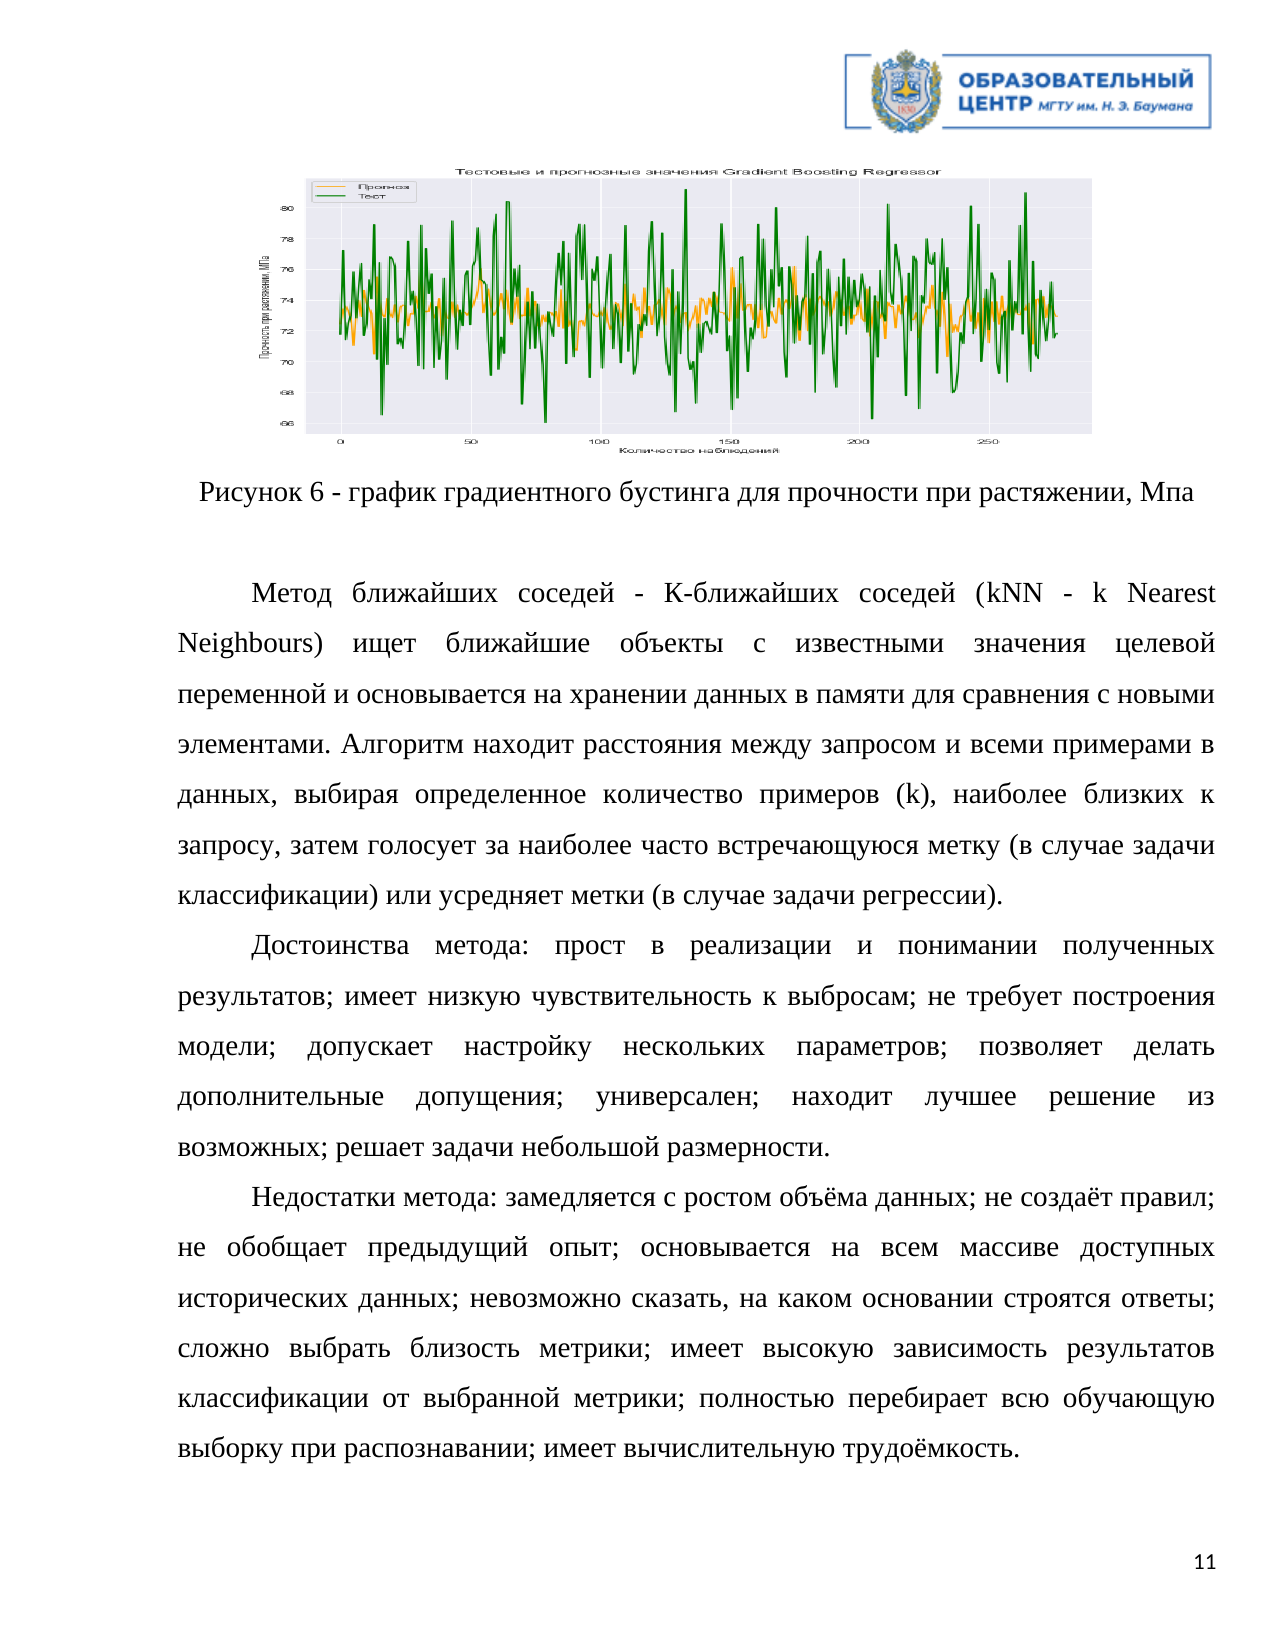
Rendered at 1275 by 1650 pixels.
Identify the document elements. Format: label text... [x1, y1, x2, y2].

text Рисунок 6 - график градиентного бустинга для прочности при растяжении, Мпа [177, 474, 1216, 508]
picture [814, 26, 1262, 149]
text Достоинства метода: прост в реализации и понимании полученных результатов; имеет низкую чувствительность к выбросам; не требует построения модели; допускает настройку нескольких параметров; позволяет делать дополнительные допущения; универсален; находит лучшее решение из возможных; решает задачи небольшой размерности. [177, 927, 1216, 1162]
text Недостатки метода: замедляется с ростом объёма данных; не создаёт правил; не обобщает предыдущий опыт; основывается на всем массиве доступных исторических данных; невозможно сказать, на каком основании строятся ответы; сложно выбрать близость метрики; имеет высокую зависимость результатов классификации от выбранной метрики; полностью перебирает всю обучающую выборку при распознавании; имеет вычислительную трудоёмкость. [177, 1179, 1216, 1464]
picture [251, 165, 1102, 458]
text Метод ближайших соседей - К-ближайших соседей (kNN - k Nearest Neighbours) ищет ближайшие объекты с известными значения целевой переменной и основывается на хранении данных в памяти для сравнения с новыми элементами. Алгоритм находит расстояния между запросом и всеми примерами в данных, выбирая определенное количество примеров (k), наиболее близких к запросу, затем голосует за наиболее часто встречающуюся метку (в случае задачи классификации) или усредняет метки (в случае задачи регрессии). [177, 575, 1216, 911]
